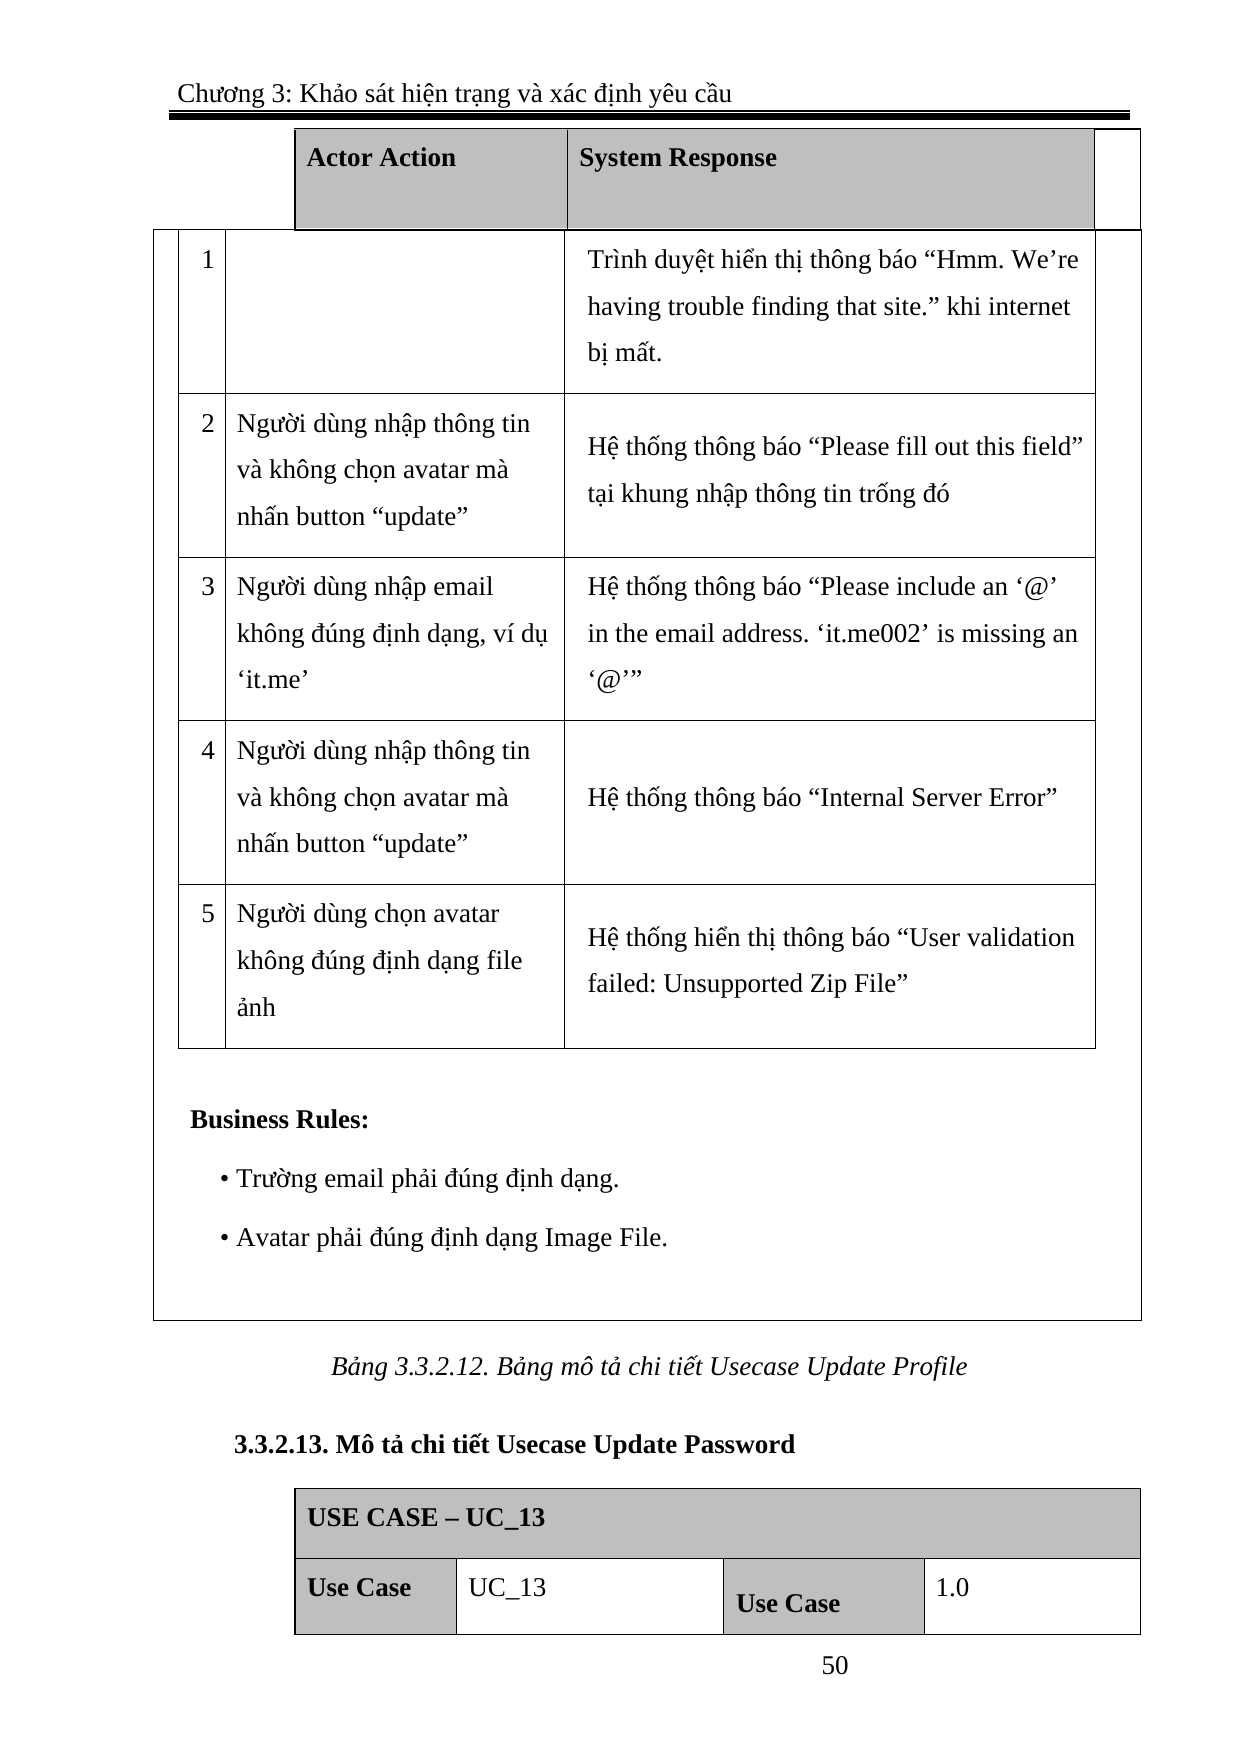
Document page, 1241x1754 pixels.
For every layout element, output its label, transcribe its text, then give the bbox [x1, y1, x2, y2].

table_header USE CASE – UC_13 [296, 1489, 1140, 1558]
table_cell UC_13 [457, 1559, 723, 1634]
table_cell Người dùng nhập email không đúng định dạng, ví dụ ‘it.me’ [226, 558, 564, 720]
table_cell System Response [568, 129, 1094, 228]
table_cell 1.0 [925, 1559, 1140, 1634]
subtitle 3.3.2.13. Mô tả chi tiết Usecase Update Password [177, 1428, 1122, 1460]
subtitle Bảng 3.3.2.12. Bảng mô tả chi tiết Usecase Update Profile [177, 1350, 1122, 1381]
table_cell 2 [179, 394, 225, 557]
table_cell Hệ thống thông báo “Please include an ‘@’ in the email address. ‘it.me002’ is missing an ‘@’” [565, 558, 1095, 720]
table_cell Người dùng chọn avatar không đúng định dạng file ảnh [226, 885, 564, 1048]
table_cell Business Rules: • Trường email phải đúng định dạng. • Avatar phải đúng định dạng Image File. [179, 1049, 1096, 1319]
table_cell [154, 230, 178, 1319]
table_cell 3 [179, 558, 225, 720]
table_cell [1096, 231, 1141, 1319]
table_cell 4 [179, 721, 225, 884]
table_cell Hệ thống thông báo “Please fill out this field” tại khung nhập thông tin trống đó [565, 394, 1095, 557]
table_cell [1095, 130, 1140, 228]
table_cell [226, 230, 564, 393]
table_cell Use Case Version [724, 1559, 924, 1634]
table_cell Người dùng nhập thông tin và không chọn avatar mà nhấn button “update” [226, 721, 564, 884]
table_cell Hệ thống hiển thị thông báo “User validation failed: Unsupported Zip File” [565, 885, 1095, 1048]
table_cell Actor Action [296, 129, 567, 228]
table_cell Người dùng nhập thông tin và không chọn avatar mà nhấn button “update” [226, 394, 564, 557]
table_cell 5 [179, 885, 225, 1048]
table_cell Trình duyệt hiển thị thông báo “Hmm. We’re having trouble finding that site.” khi internet bị mất. [565, 231, 1095, 393]
table_cell Use Case No. [296, 1559, 456, 1634]
table_cell 1 [179, 230, 225, 393]
table_cell Hệ thống thông báo “Internal Server Error” [565, 721, 1095, 884]
